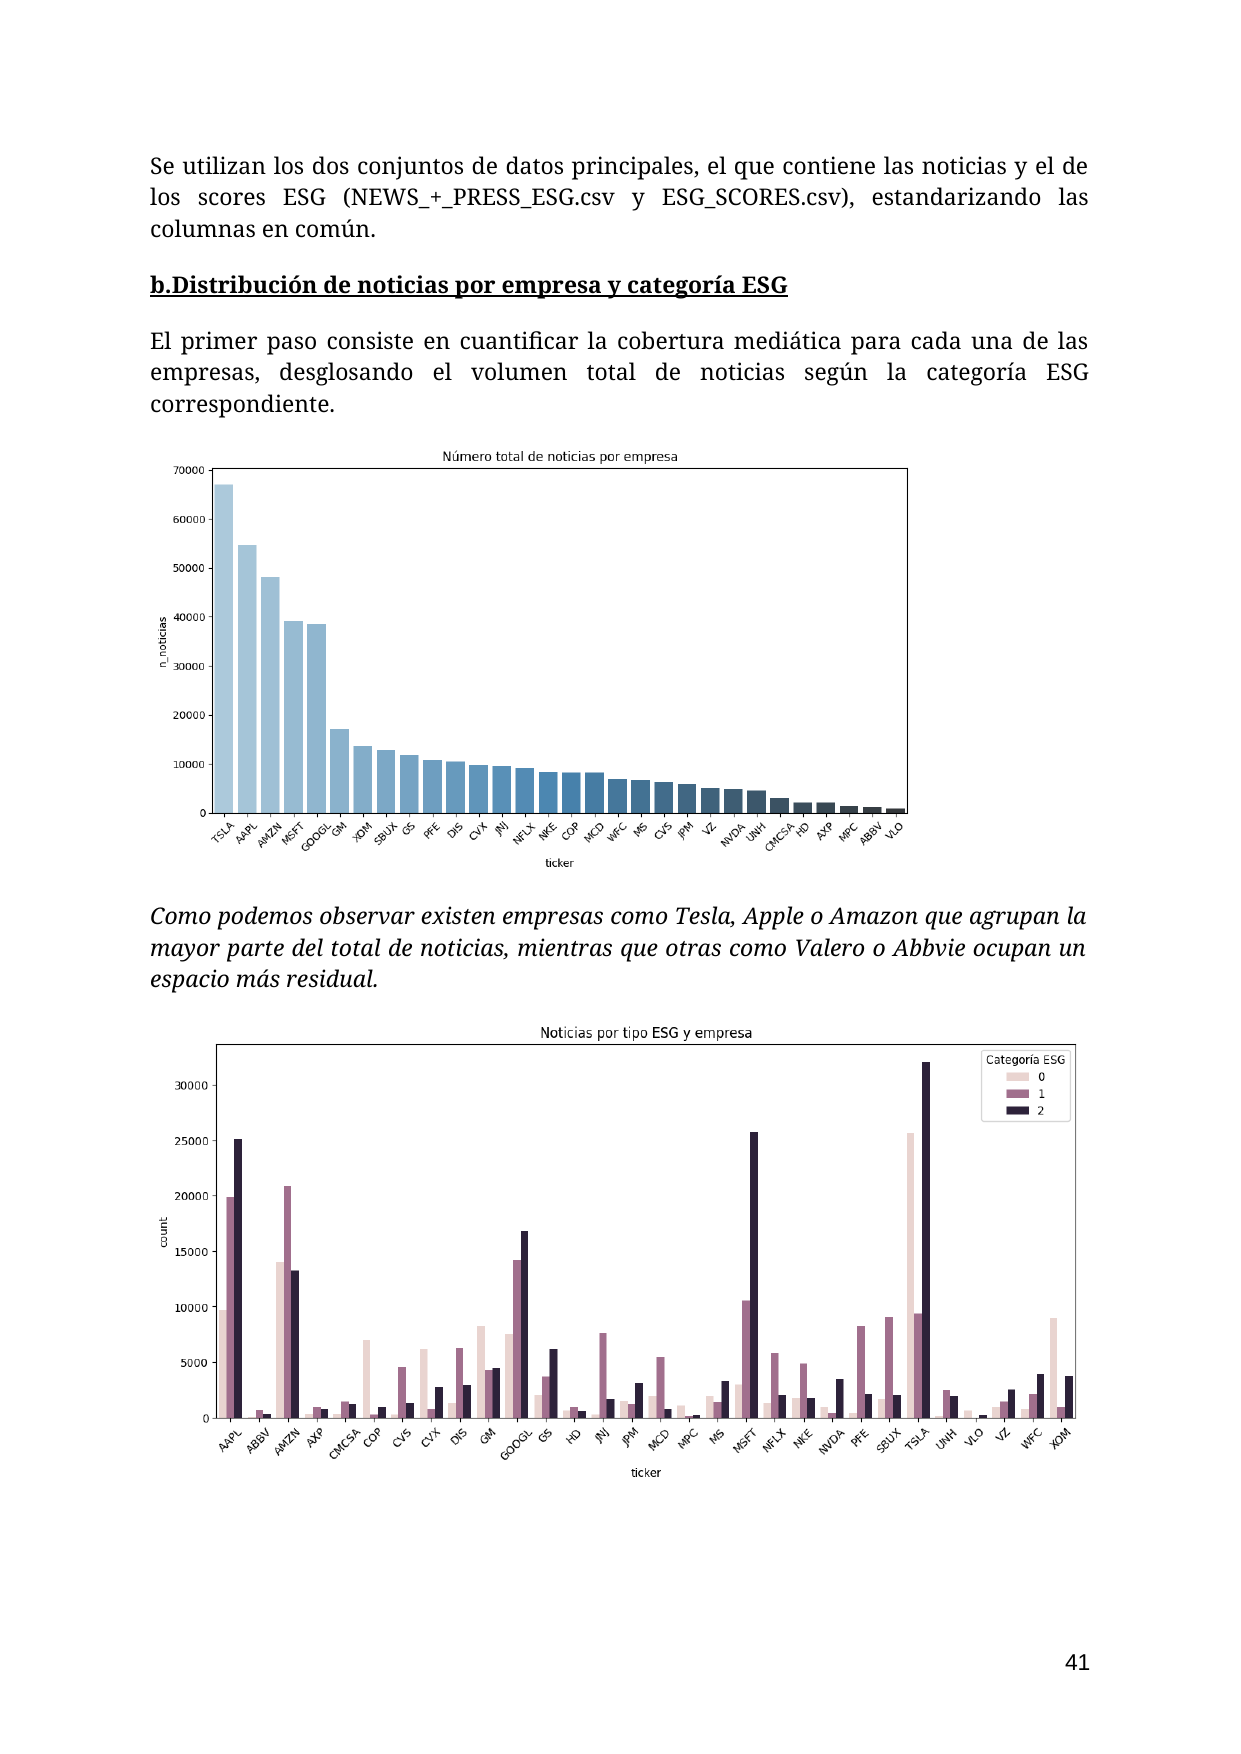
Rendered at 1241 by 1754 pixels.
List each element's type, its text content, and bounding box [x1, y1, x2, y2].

text b.Distribución de noticias por empresa y categoría ESG [150, 269, 1090, 300]
text Como podemos observar existen empresas como Tesla, Apple o Amazon que agrupan la mayor parte del total de noticias, mientras que otras como Valero o Abbvie ocupan un espacio más residual. [150, 900, 1090, 994]
text El primer paso consiste en cuantificar la cobertura mediática para cada una de las empresas, desglosando el volumen total de noticias según la categoría ESG correspondiente. [150, 325, 1090, 419]
picture [150, 1019, 1083, 1486]
picture [150, 443, 914, 876]
text Se utilizan los dos conjuntos de datos principales, el que contiene las noticias y el de los scores ESG (NEWS_+_PRESS_ESG.csv y ESG_SCORES.csv), estandarizando las columnas en común. [150, 150, 1090, 244]
